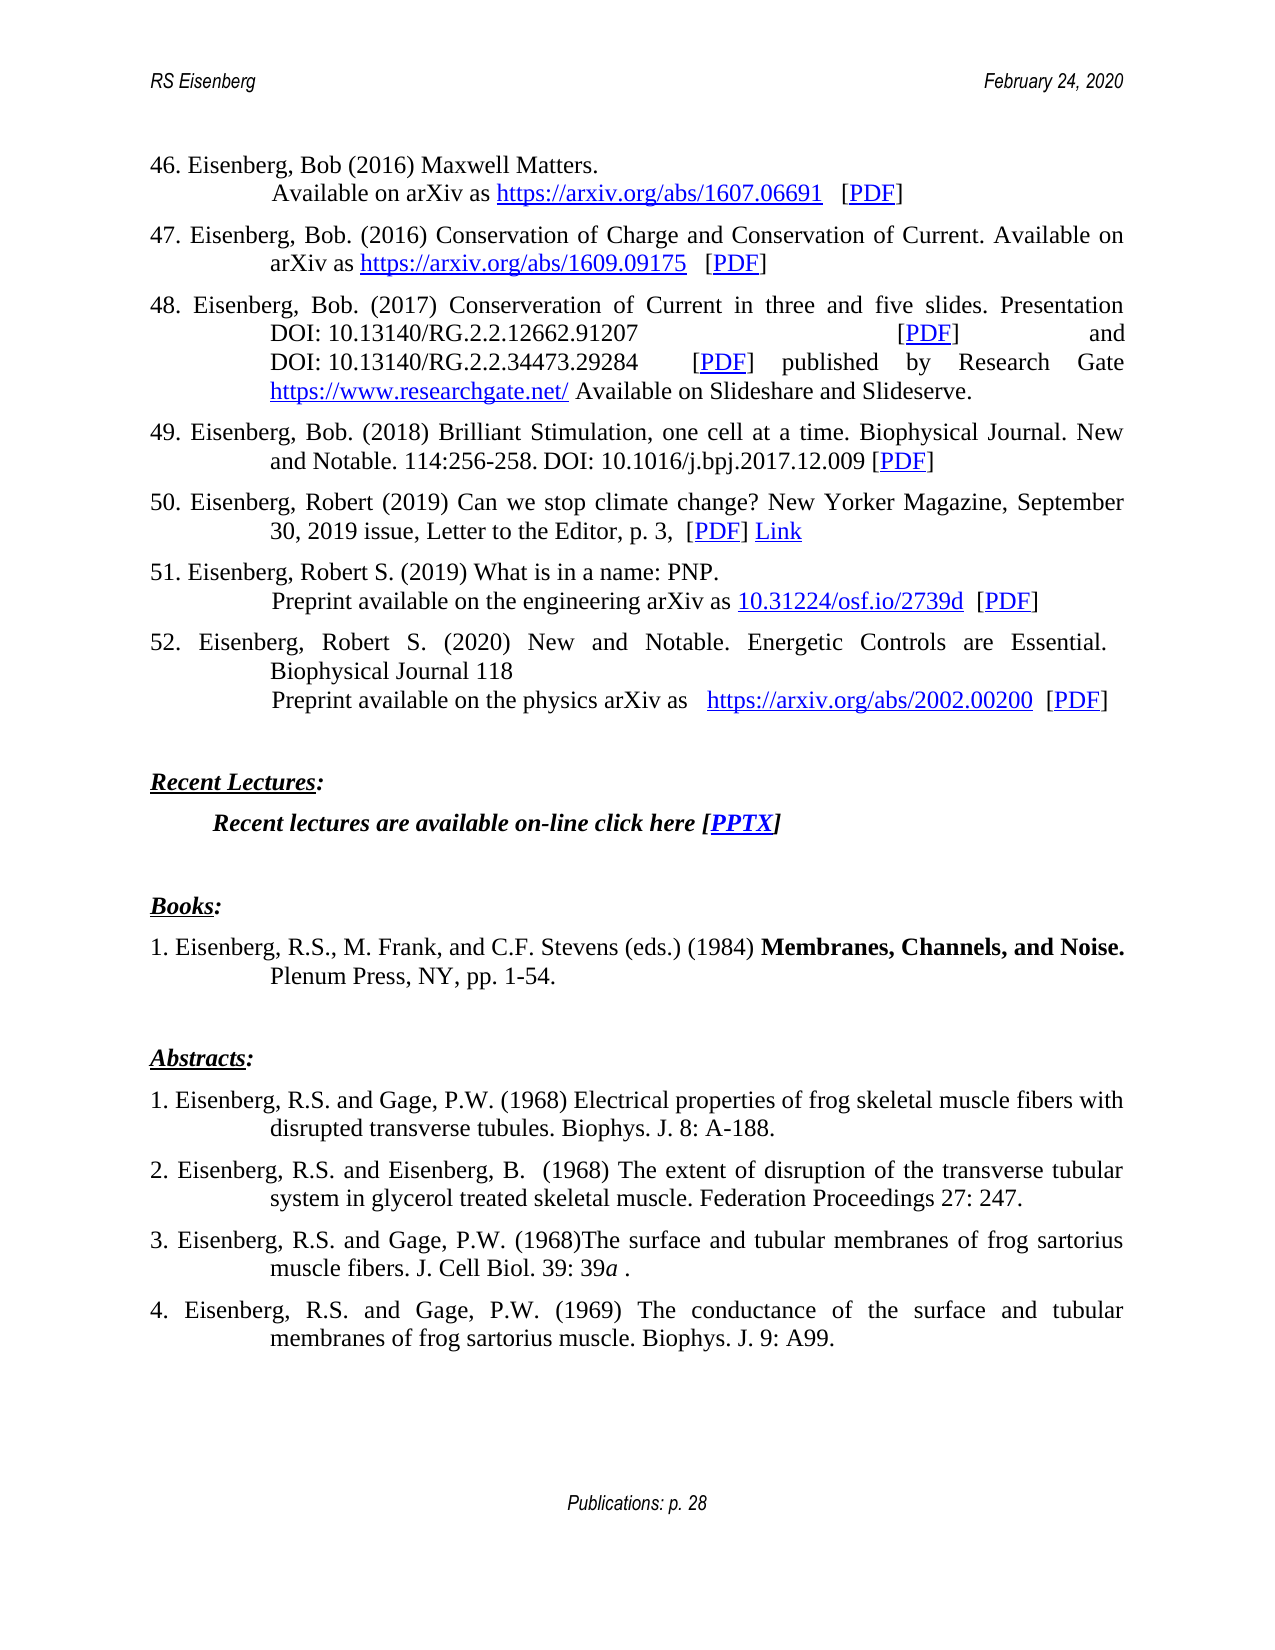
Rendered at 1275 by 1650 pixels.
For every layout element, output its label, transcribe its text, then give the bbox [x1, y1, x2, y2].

text 4. Eisenberg, R.S. and Gage, P.W. (1969) The conductance of the surface and tubular membranes of frog sartorius muscle. Biophys. J. 9: A99. [150, 1295, 1125, 1352]
text 1. Eisenberg, R.S., M. Frank, and C.F. Stevens (eds.) (1984) Membranes, Channels, and Noise. Plenum Press, NY, pp. 1-54. [150, 932, 1125, 990]
text Abstracts: [150, 1043, 1125, 1072]
text 52. Eisenberg, Robert S. (2020) New and Notable. Energetic Controls are Essential. Biophysical Journal 118 [150, 627, 1125, 685]
text Books: [150, 891, 1125, 920]
text 2. Eisenberg, R.S. and Eisenberg, B. (1968) The extent of disruption of the transverse tubular system in glycerol treated skeletal muscle. Federation Proceedings 27: 247. [150, 1155, 1125, 1212]
text Preprint available on the engineering arXiv as 10.31224/osf.io/2739d [PDF] [270, 586, 1125, 615]
text Recent Lectures: [150, 767, 1125, 796]
text 3. Eisenberg, R.S. and Gage, P.W. (1968)The surface and tubular membranes of frog sartorius muscle fibers. J. Cell Biol. 39: 39a . [150, 1225, 1125, 1282]
text Recent lectures are available on-line click here [PPTX] [150, 808, 1125, 837]
text 1. Eisenberg, R.S. and Gage, P.W. (1968) Electrical properties of frog skeletal muscle fibers with disrupted transverse tubules. Biophys. J. 8: A-188. [150, 1085, 1125, 1142]
text 46. Eisenberg, Bob (2016) Maxwell Matters. [150, 150, 1125, 178]
text 51. Eisenberg, Robert S. (2019) What is in a name: PNP. [150, 557, 1125, 586]
text 48. Eisenberg, Bob. (2017) Conserveration of Current in three and five slides. Presentation DOI: 10.13140/RG.2.2.12662.91207 [PDF] and DOI: 10.13140/RG.2.2.34473.29284 [PDF] published by Research Gate https://www.researchgate.net/ Available on Slideshare and Slideserve. [150, 290, 1125, 405]
text 50. Eisenberg, Robert (2019) Can we stop climate change? New Yorker Magazine, September 30, 2019 issue, Letter to the Editor, p. 3, [PDF] Link [150, 487, 1125, 545]
text 47. Eisenberg, Bob. (2016) Conservation of Charge and Conservation of Current. Available on arXiv as https://arxiv.org/abs/1609.09175 [PDF] [150, 220, 1125, 277]
text Preprint available on the physics arXiv as https://arxiv.org/abs/2002.00200 [PDF] [270, 685, 1125, 713]
text Available on arXiv as https://arxiv.org/abs/1607.06691 [PDF] [271, 178, 1125, 207]
text 49. Eisenberg, Bob. (2018) Brilliant Stimulation, one cell at a time. Biophysical Journal. New and Notable. 114:256-258. DOI: 10.1016/j.bpj.2017.12.009 [PDF] [150, 417, 1125, 475]
